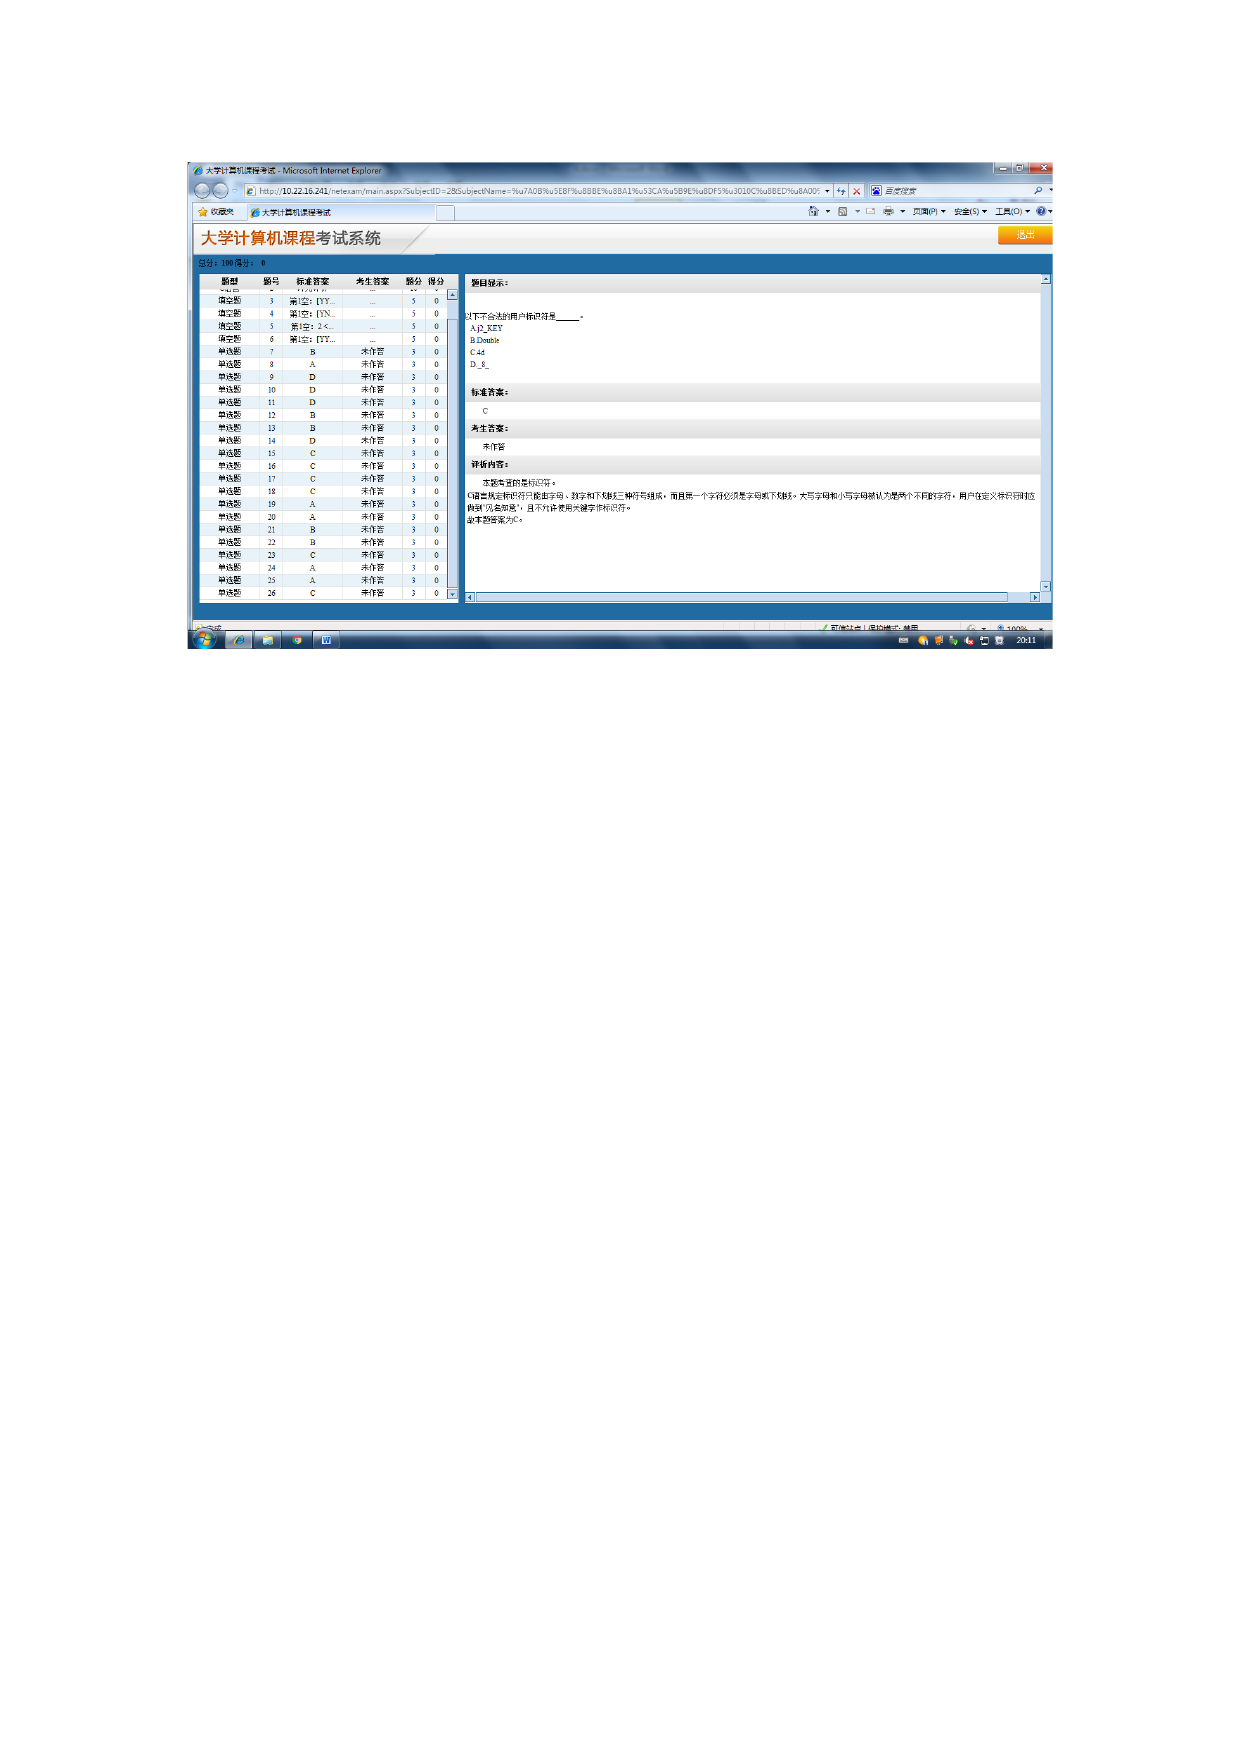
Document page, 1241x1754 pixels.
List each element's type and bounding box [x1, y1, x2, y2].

picture [187, 162, 1053, 649]
